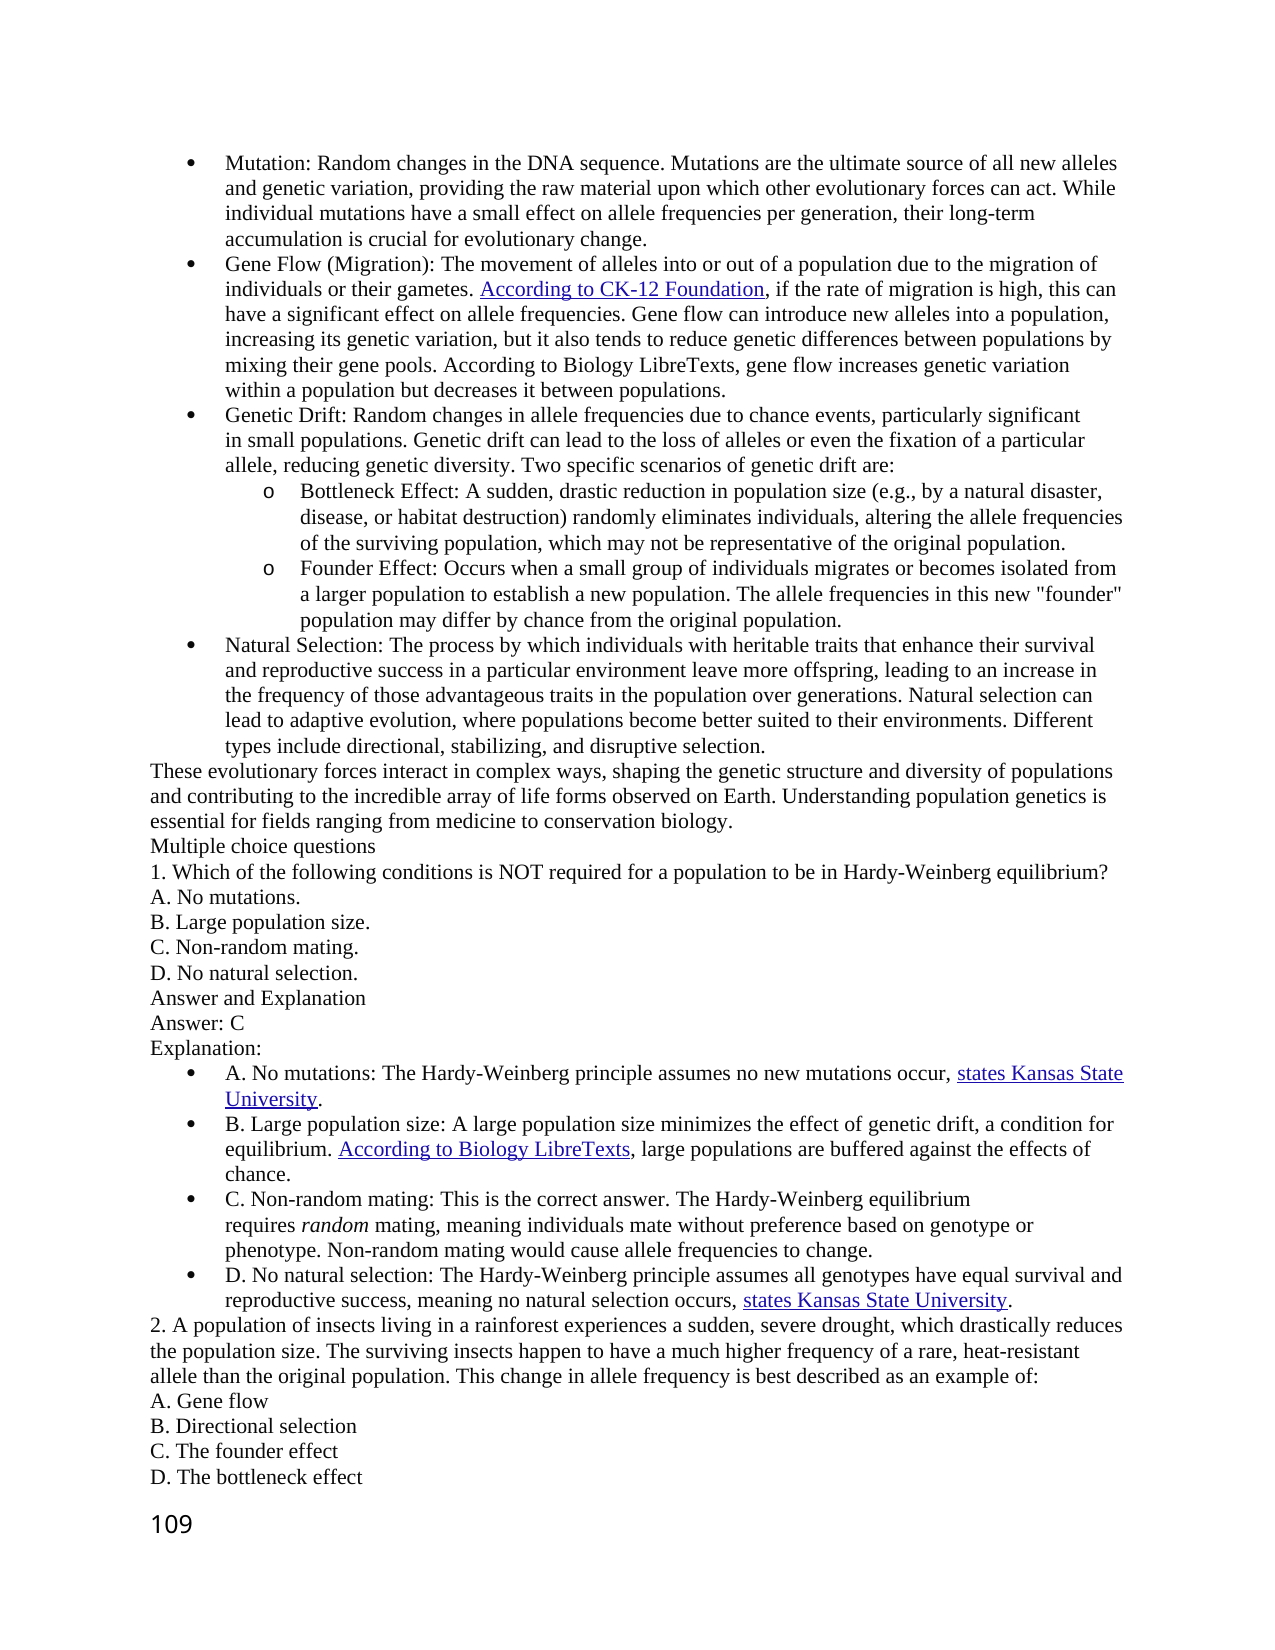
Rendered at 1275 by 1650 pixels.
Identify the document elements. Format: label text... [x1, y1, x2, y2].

list Mutation: Random changes in the DNA sequence. Mutations are the ultimate source of all new alleles and genetic variation, providing the raw material upon which other evolutionary forces can act. While individual mutations have a small effect on allele frequencies per generation, their long-term accumulation is crucial for evolutionary change. [187, 150, 1125, 251]
list Natural Selection: The process by which individuals with heritable traits that enhance their survival and reproductive success in a particular environment leave more offspring, leading to an increase in the frequency of those advantageous traits in the population over generations. Natural selection can lead to adaptive evolution, where populations become better suited to their environments. Different types include directional, stabilizing, and disruptive selection. [187, 632, 1125, 758]
list B. Large population size: A large population size minimizes the effect of genetic drift, a condition for equilibrium. According to Biology LibreTexts, large populations are buffered against the effects of chance. [187, 1111, 1125, 1186]
text 2. A population of insects living in a rainforest experiences a sudden, severe drought, which drastically reduces the population size. The surviving insects happen to have a much higher frequency of a rare, heat-resistant allele than the original population. This change in allele frequency is best described as an example of: [150, 1312, 1125, 1388]
text Explanation: [150, 1035, 1125, 1060]
text Answer: C [150, 1010, 1125, 1035]
list Gene Flow (Migration): The movement of alleles into or out of a population due to the migration of individuals or their gametes. According to CK-12 Foundation, if the rate of migration is high, this can have a significant effect on allele frequencies. Gene flow can introduce new alleles into a population, increasing its genetic variation, but it also tends to reduce genetic differences between populations by mixing their gene pools. According to Biology LibreTexts, gene flow increases genetic variation within a population but decreases it between populations. [187, 251, 1125, 402]
text Answer and Explanation [150, 985, 1125, 1010]
list Genetic Drift: Random changes in allele frequencies due to chance events, particularly significant in small populations. Genetic drift can lead to the loss of alleles or even the fixation of a particular allele, reducing genetic diversity. Two specific scenarios of genetic drift are: [187, 402, 1125, 478]
text A. No mutations. B. Large population size. C. Non-random mating. D. No natural selection. [150, 884, 1125, 985]
list A. No mutations: The Hardy-Weinberg principle assumes no new mutations occur, states Kansas State University. [187, 1060, 1125, 1111]
list Founder Effect: Occurs when a small group of individuals migrates or becomes isolated from a larger population to establish a new population. The allele frequencies in this new "founder" population may differ by chance from the original population. [262, 555, 1125, 632]
list Bottleneck Effect: A sudden, drastic reduction in population size (e.g., by a natural disaster, disease, or habitat destruction) randomly eliminates individuals, altering the allele frequencies of the surviving population, which may not be representative of the original population. [262, 478, 1125, 555]
text A. Gene flow B. Directional selection C. The founder effect D. The bottleneck effect [150, 1388, 1125, 1489]
text 1. Which of the following conditions is NOT required for a population to be in Hardy-Weinberg equilibrium? [150, 859, 1125, 884]
list D. No natural selection: The Hardy-Weinberg principle assumes all genotypes have equal survival and reproductive success, meaning no natural selection occurs, states Kansas State University. [187, 1262, 1125, 1312]
text These evolutionary forces interact in complex ways, shaping the genetic structure and diversity of populations and contributing to the incredible array of life forms observed on Earth. Understanding population genetics is essential for fields ranging from medicine to conservation biology. [150, 758, 1125, 833]
text Multiple choice questions [150, 833, 1125, 859]
list C. Non-random mating: This is the correct answer. The Hardy-Weinberg equilibrium requires random mating, meaning individuals mate without preference based on genotype or phenotype. Non-random mating would cause allele frequencies to change. [187, 1186, 1125, 1262]
